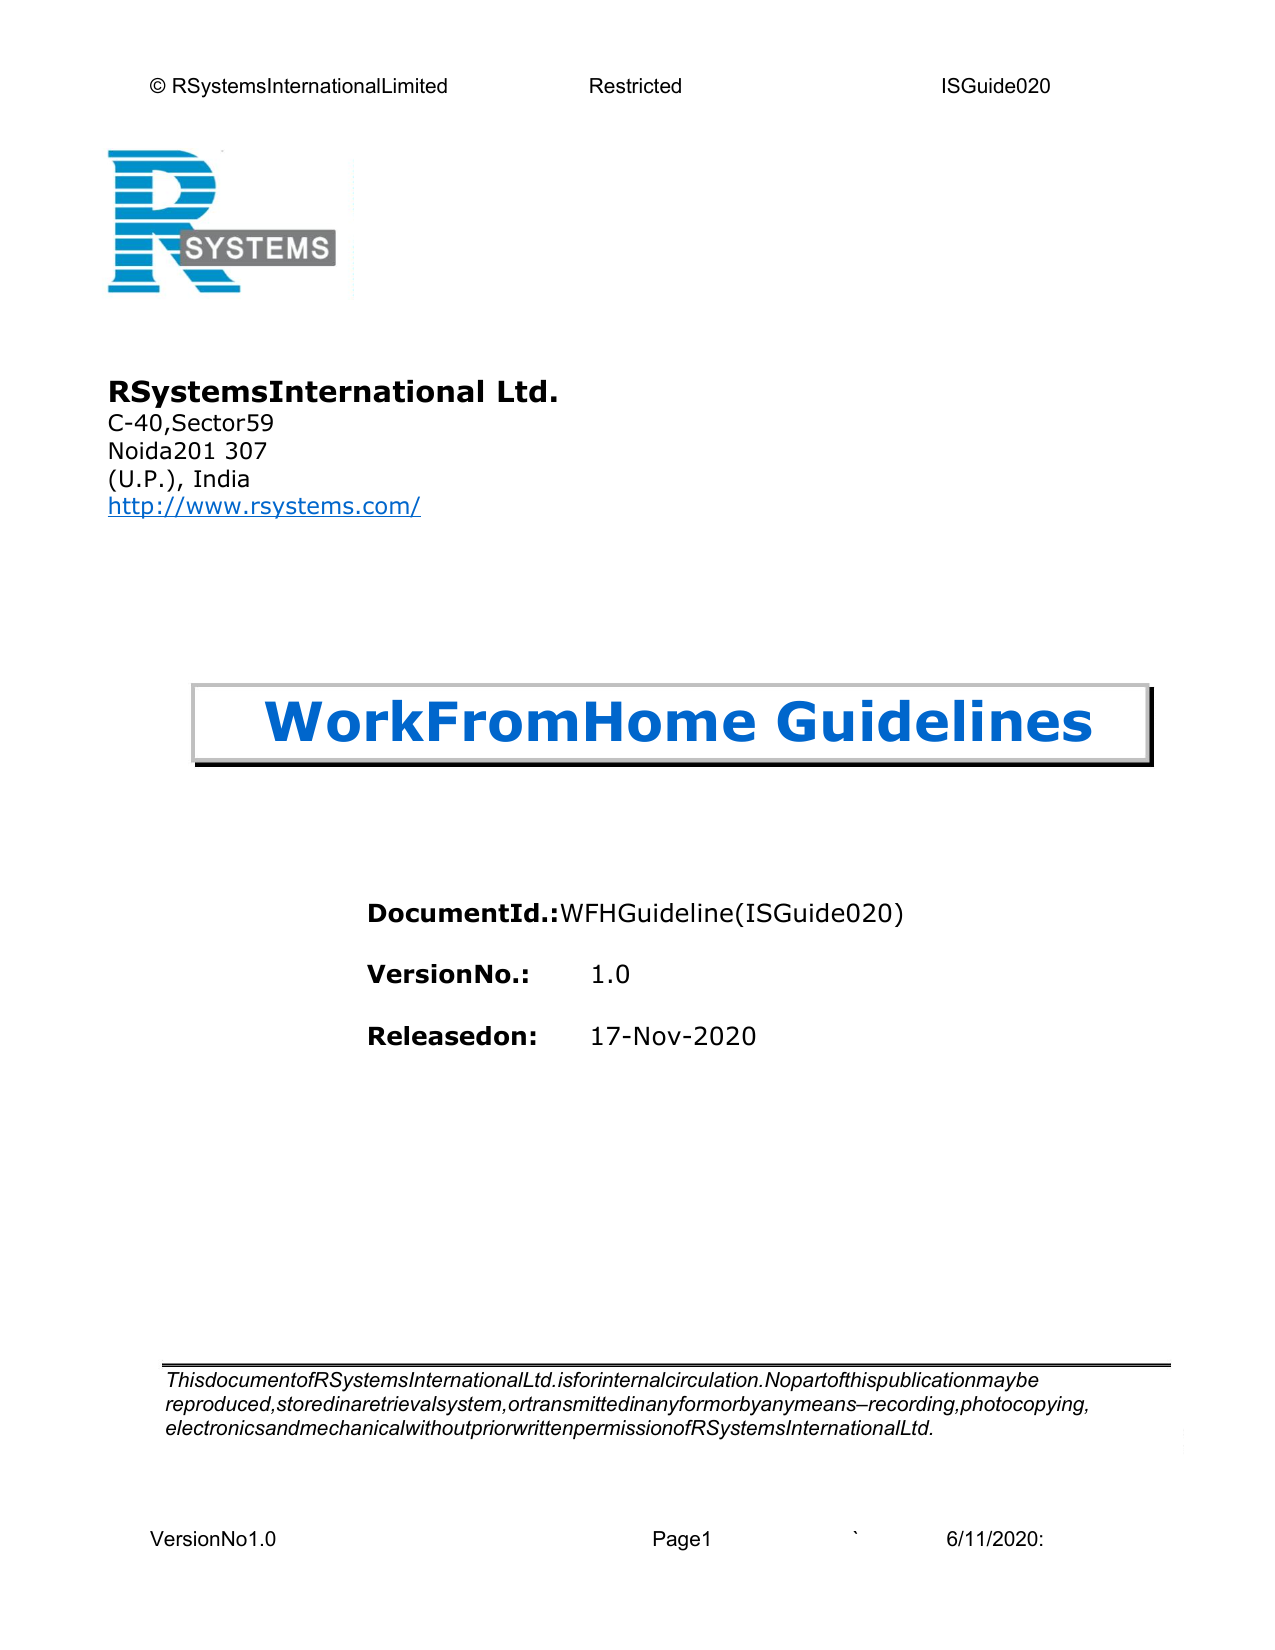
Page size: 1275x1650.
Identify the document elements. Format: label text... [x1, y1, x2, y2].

text 1.0 [590, 960, 656, 990]
text C-40,Sector59 [107, 409, 603, 437]
text 6/11/2020: [946, 1527, 1071, 1551]
text ISGuide020 [941, 75, 1077, 98]
picture [91, 148, 354, 300]
text ` [852, 1527, 884, 1551]
text (U.P.), India [107, 465, 603, 493]
text reproduced,storedinaretrievalsystem,ortransmittedinanyformorbyanymeans–recording,photocopying, [165, 1392, 1191, 1416]
text VersionNo.: [367, 960, 572, 990]
text WorkFromHome Guidelines [264, 689, 1156, 755]
text VersionNo1.0 [150, 1527, 313, 1551]
text © [150, 75, 172, 98]
text electronicsandmechanicalwithoutpriorwrittenpermissionofRSystemsInternationalLtd. [165, 1416, 1191, 1440]
text Page1 [652, 1527, 744, 1551]
picture [90, 364, 632, 565]
text 17-Nov-2020 [589, 1021, 782, 1051]
text DocumentId.:WFHGuideline(ISGuide020) [367, 899, 980, 929]
text Restricted [589, 75, 708, 98]
picture [349, 889, 1105, 1088]
text Noida201 307 [107, 437, 603, 465]
text ThisdocumentofRSystemsInternationalLtd.isforinternalcirculation.Nopartofthispublicationmaybe [165, 1369, 1191, 1392]
picture [188, 680, 1156, 769]
text RSystemsInternational Ltd. [107, 374, 603, 409]
text RSystemsInternationalLimited [172, 75, 491, 98]
text Releasedon: [367, 1021, 572, 1051]
text http://www.rsystems.com/ [107, 493, 603, 520]
picture [147, 1353, 1184, 1527]
